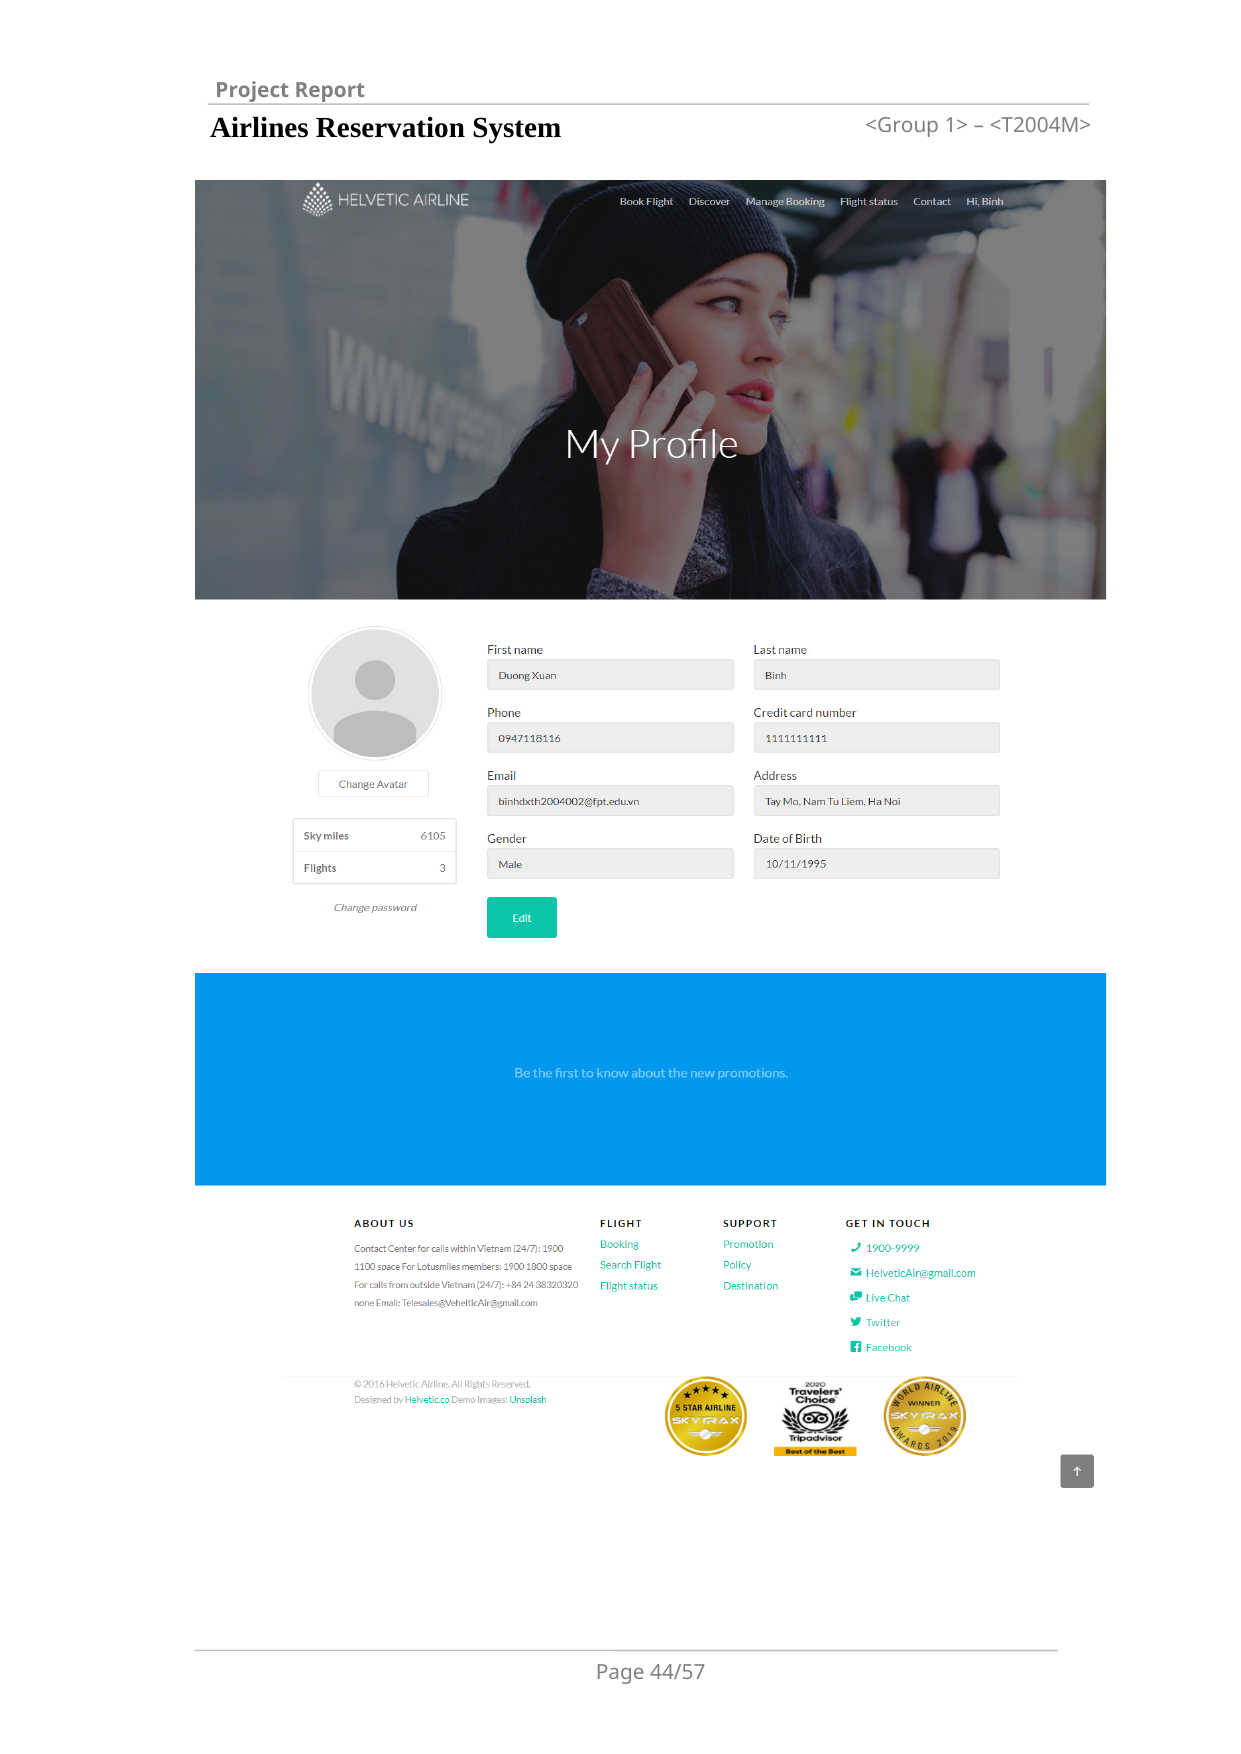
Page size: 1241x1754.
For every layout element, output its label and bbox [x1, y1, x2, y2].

picture [195, 180, 1107, 1501]
